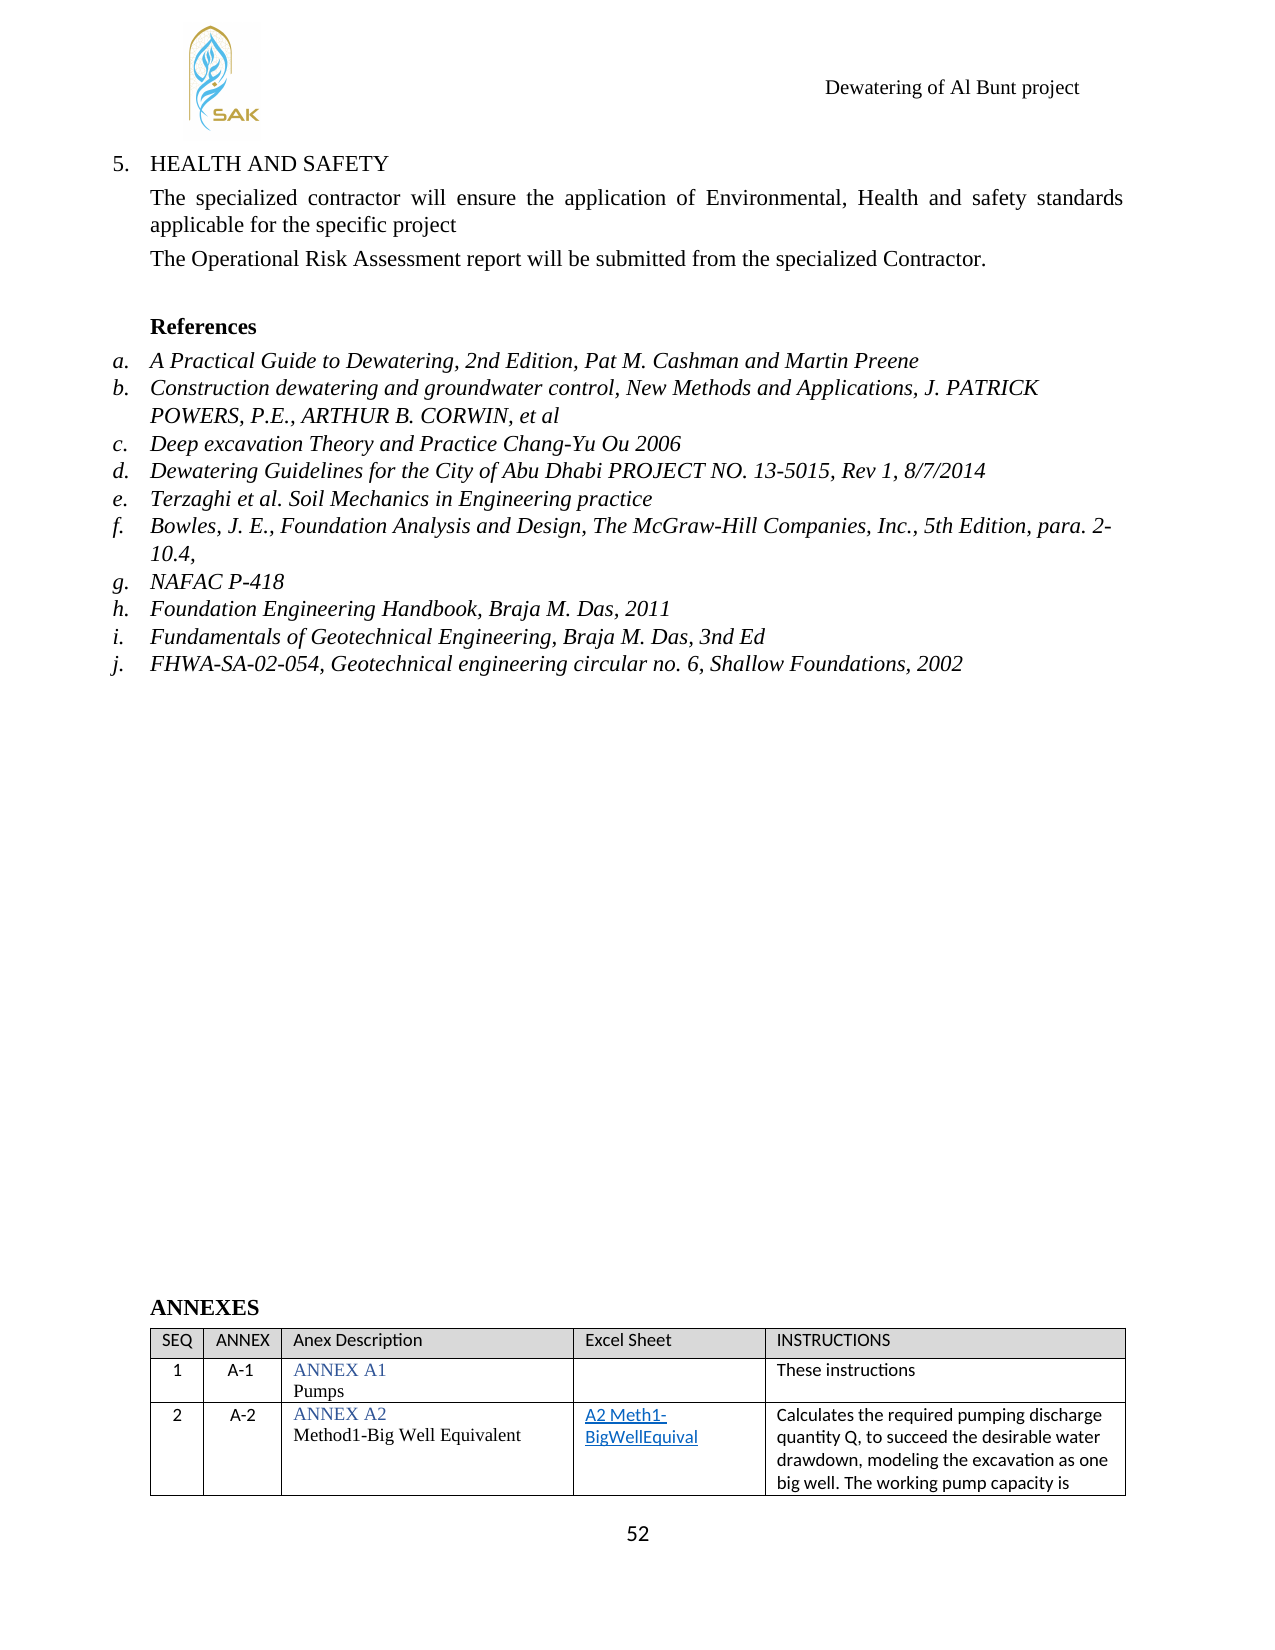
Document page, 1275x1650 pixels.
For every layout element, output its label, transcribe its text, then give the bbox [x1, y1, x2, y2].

table_header Excel Sheet [574, 1329, 765, 1358]
list Construction dewatering and groundwater control, New Methods and Applications, J. PATRICK POWERS, P.E., ARTHUR B. CORWIN, et al [112, 374, 1125, 428]
table_cell [574, 1359, 765, 1402]
subtitle ANNEXES [150, 1294, 1125, 1320]
list Fundamentals of Geotechnical Engineering, Braja M. Das, 3nd Ed [112, 623, 1125, 649]
table_header Anex Description [282, 1329, 573, 1358]
table_header SEQ [151, 1329, 203, 1358]
table_header INSTRUCTIONS [766, 1329, 1125, 1358]
list Terzaghi et al. Soil Mechanics in Engineering practice [112, 485, 1125, 511]
text The Operational Risk Assessment report will be submitted from the specialized Contractor. [150, 245, 1125, 272]
list NAFAC P-418 [112, 568, 1125, 594]
text References [150, 313, 1125, 339]
list Deep excavation Theory and Practice Chang-Yu Ou 2006 [112, 430, 1125, 456]
table_header ANNEX [204, 1329, 281, 1358]
table_cell 1 [151, 1359, 203, 1402]
table_cell A-1 [204, 1359, 281, 1402]
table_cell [282, 1403, 573, 1494]
table_cell 2 [151, 1403, 203, 1494]
text The specialized contractor will ensure the application of Environmental, Health and safety standards applicable for the specific project [150, 184, 1125, 238]
list Bowles, J. E., Foundation Analysis and Design, The McGraw-Hill Companies, Inc., 5th Edition, para. 2-10.4, [112, 512, 1125, 566]
subtitle HEALTH AND SAFETY [112, 150, 1125, 176]
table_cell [574, 1403, 765, 1494]
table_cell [766, 1403, 1125, 1494]
list Dewatering Guidelines for the City of Abu Dhabi PROJECT NO. 13-5015, Rev 1, 8/7/2014 [112, 457, 1125, 484]
table_cell A-2 [204, 1403, 281, 1494]
list Foundation Engineering Handbook, Braja M. Das, 2011 [112, 595, 1125, 622]
list A Practical Guide to Dewatering, 2nd Edition, Pat M. Cashman and Martin Preene [112, 347, 1125, 373]
list FHWA-SA-02-054, Geotechnical engineering circular no. 6, Shallow Foundations, 2002 [112, 651, 1125, 677]
table_cell These instructions [766, 1359, 1125, 1402]
table_cell ANNEX A1 Pumps [282, 1359, 573, 1402]
